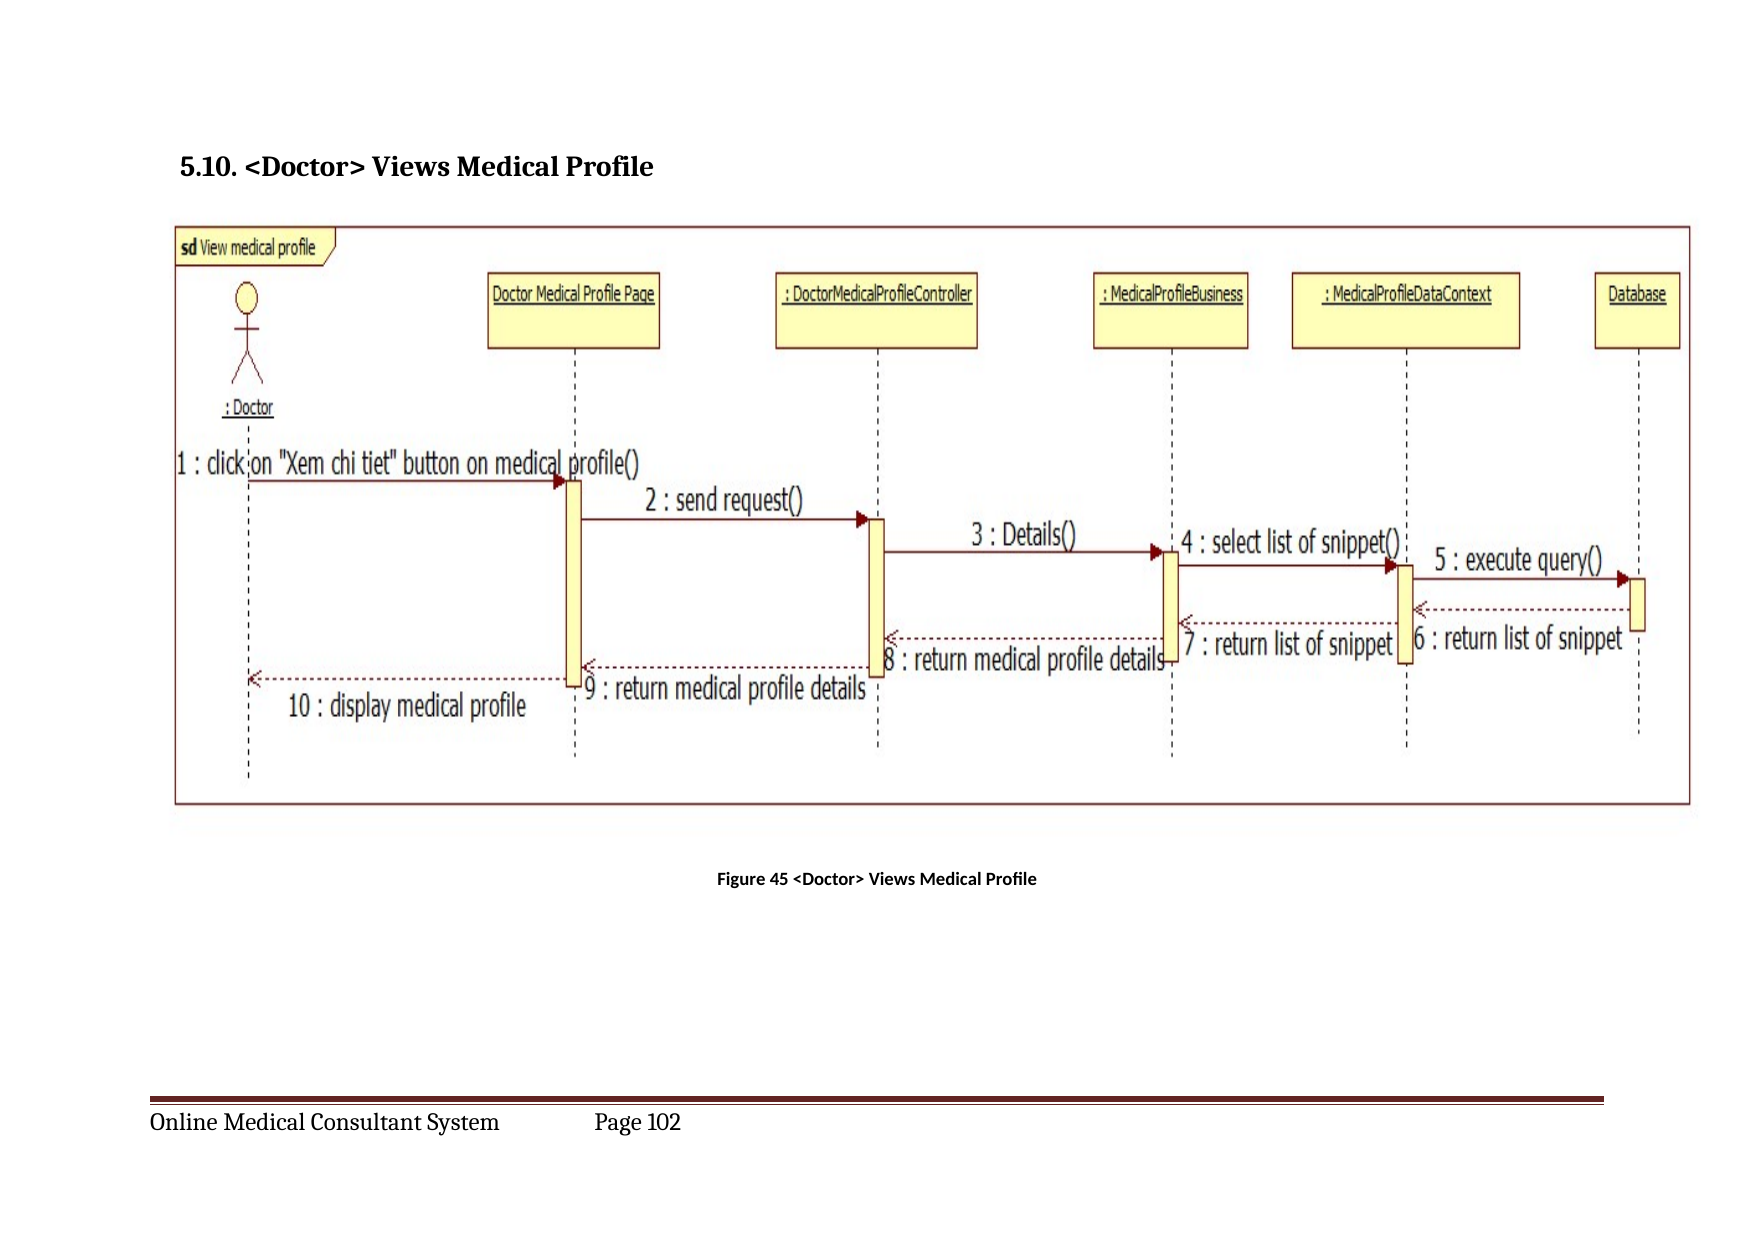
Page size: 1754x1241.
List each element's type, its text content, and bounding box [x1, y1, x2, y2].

subtitle <Doctor> Views Medical Profile [180, 150, 1604, 183]
picture [150, 188, 1714, 842]
